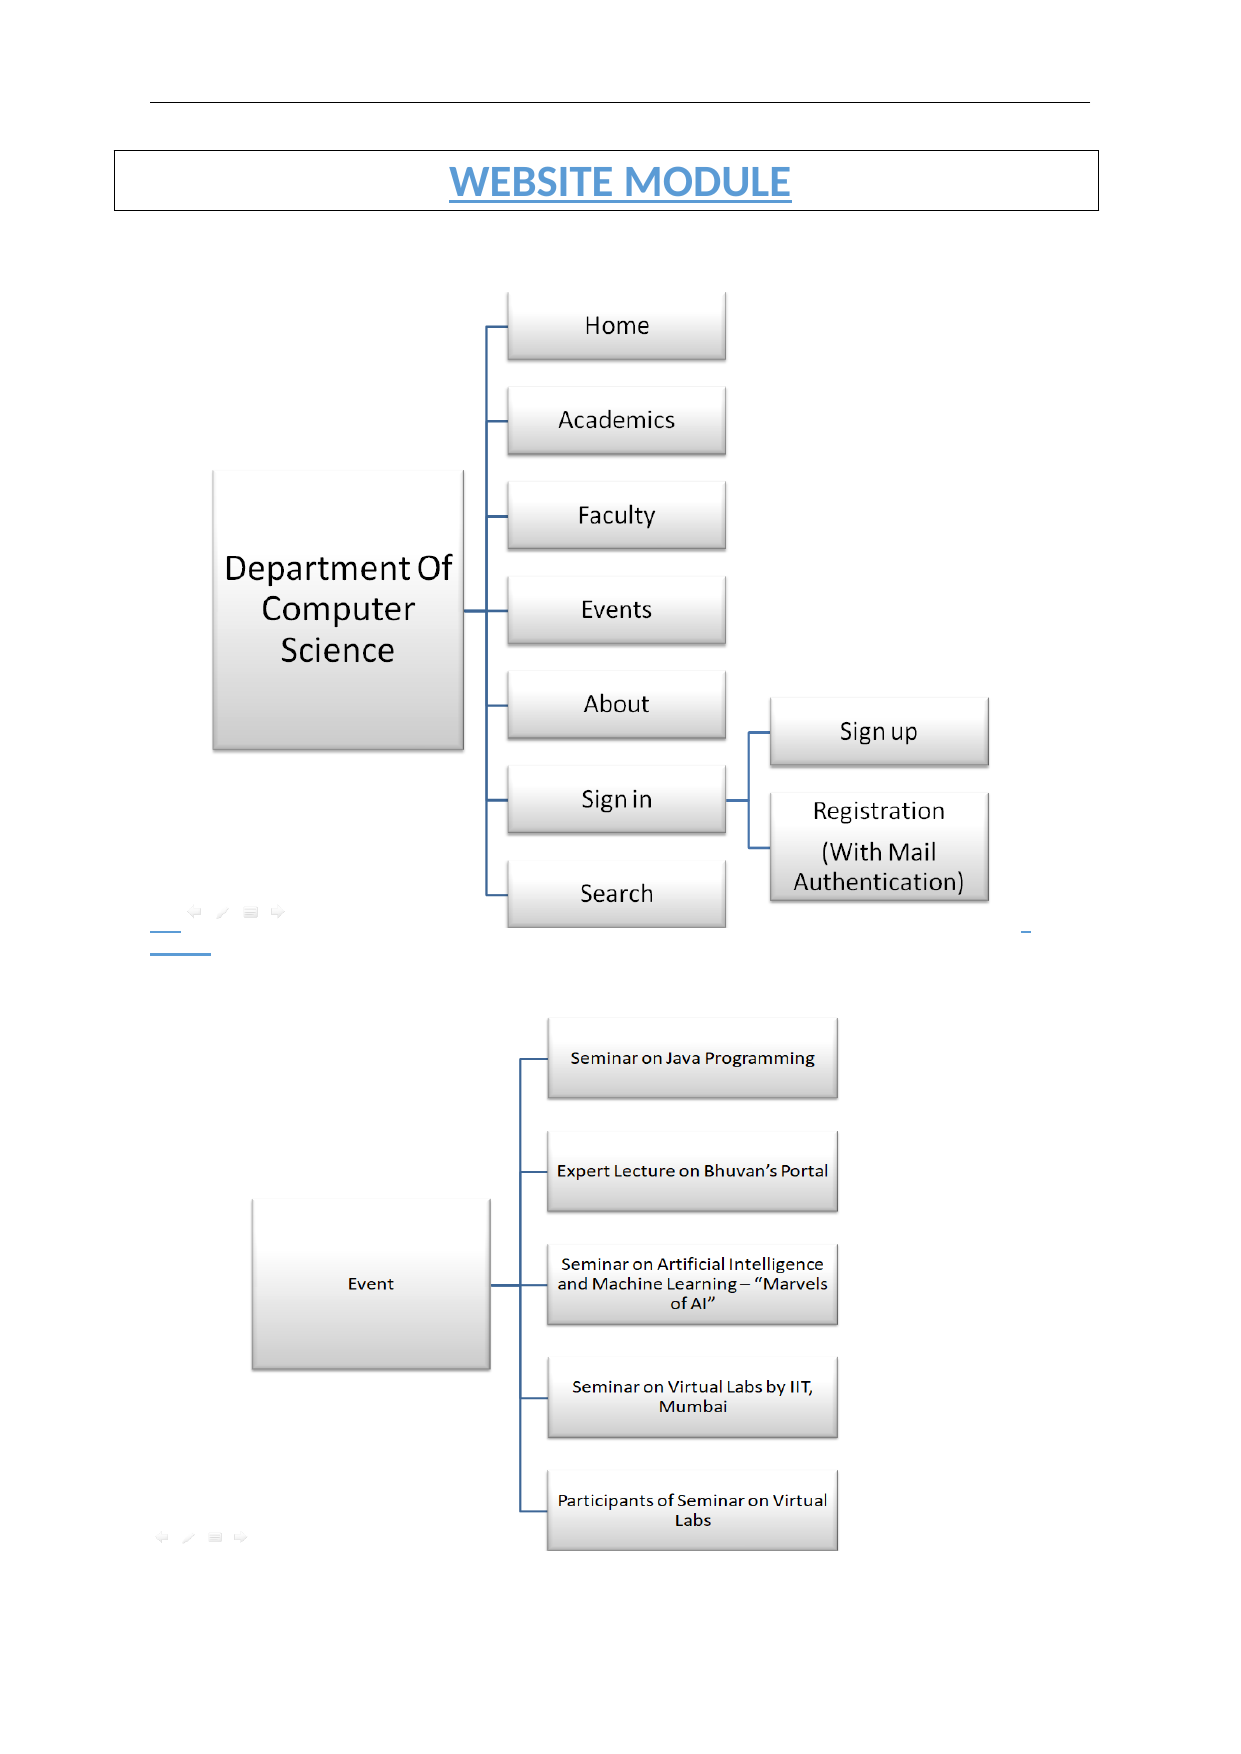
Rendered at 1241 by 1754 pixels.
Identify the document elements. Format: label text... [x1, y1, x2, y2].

picture [150, 1010, 944, 1551]
text WEBSITE MODULE [115, 151, 1098, 210]
picture [180, 292, 1022, 928]
